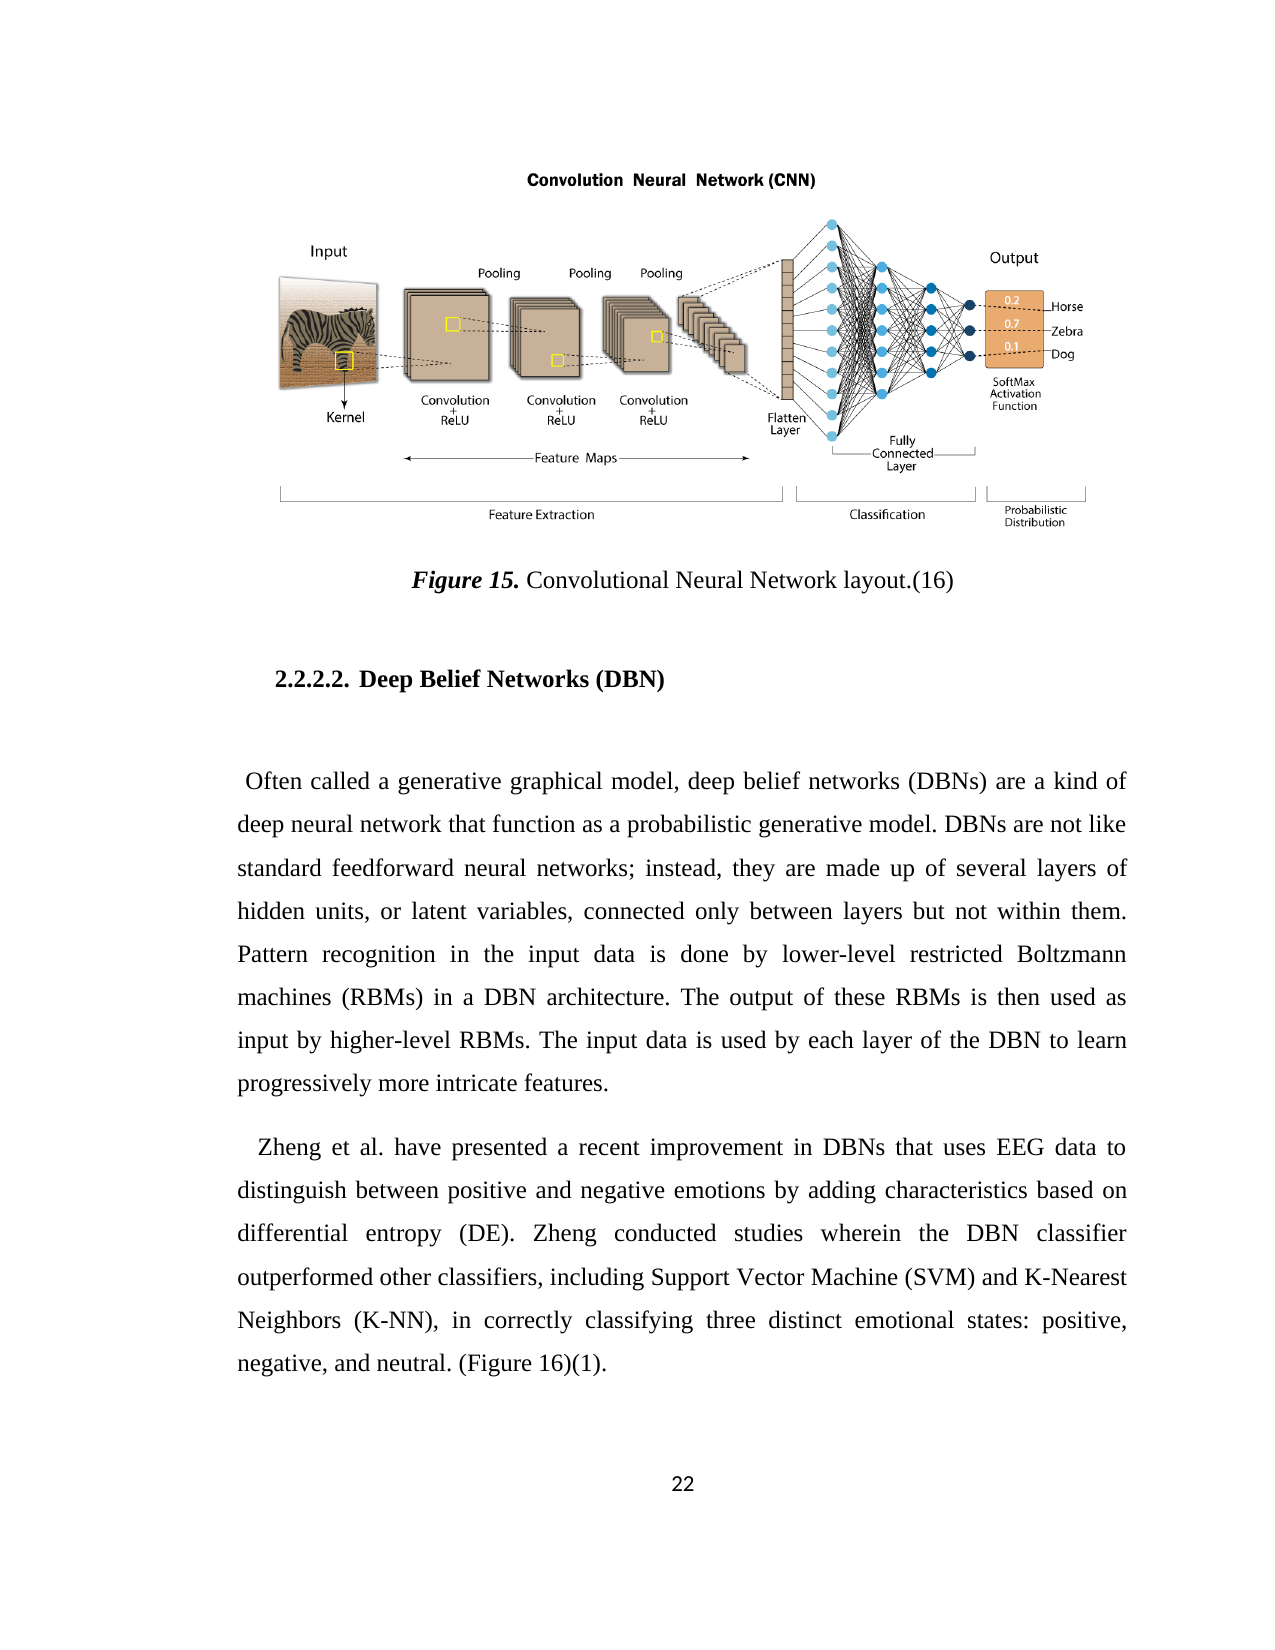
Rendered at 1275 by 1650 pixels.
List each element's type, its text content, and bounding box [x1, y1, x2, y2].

text Often called a generative graphical model, deep belief networks (DBNs) are a kind of deep neural network that function as a probabilistic generative model. DBNs are not like standard feedforward neural networks; instead, they are made up of several layers of hidden units, or latent variables, connected only between layers but not within them. Pattern recognition in the input data is done by lower-level restricted Boltzmann machines (RBMs) in a DBN architecture. The output of these RBMs is then used as input by higher-level RBMs. The input data is used by each layer of the DBN to learn progressively more intricate features. [237, 766, 1128, 1097]
text Figure 15. Convolutional Neural Network layout. [237, 566, 1128, 594]
picture [264, 147, 1102, 541]
subtitle Deep Belief Networks (DBN) [274, 664, 1128, 693]
text Zheng et al. have presented a recent improvement in DBNs that uses EEG data to distinguish between positive and negative emotions by adding characteristics based on differential entropy (DE). Zheng conducted studies wherein the DBN classifier outperformed other classifiers, including Support Vector Machine (SVM) and K-Nearest Neighbors (K-NN), in correctly classifying three distinct emotional states: positive, negative, and neutral. (Figure 16). [237, 1132, 1128, 1377]
